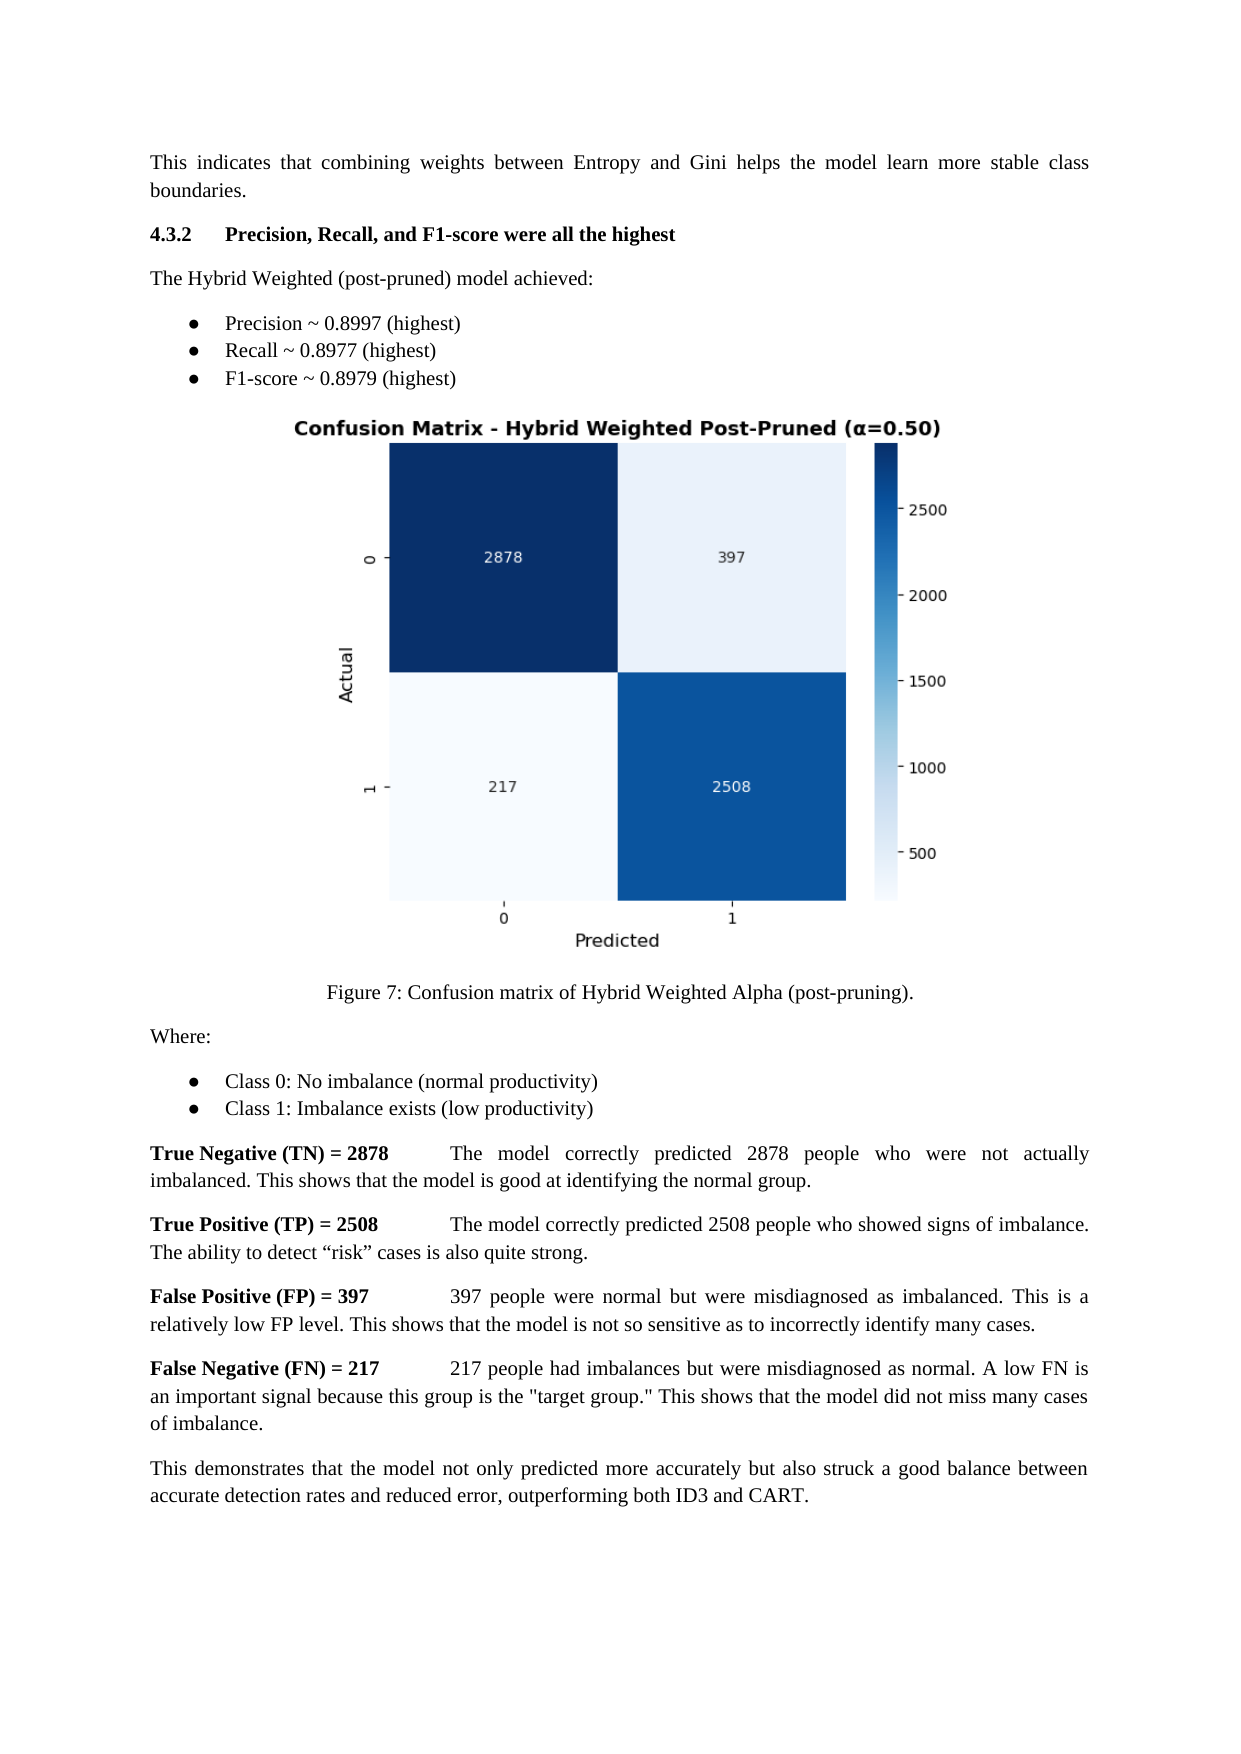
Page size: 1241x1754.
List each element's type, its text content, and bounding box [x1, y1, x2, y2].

picture [283, 410, 958, 960]
subtitle 4.3.2 Precision, Recall, and F1-score were all the highest [150, 222, 1090, 246]
text False Positive (FP) = 397 397 people were normal but were misdiagnosed as imbalanced. This is a relatively low FP level. This shows that the model is not so sensitive as to incorrectly identify many cases. [150, 1284, 1090, 1336]
list F1-score ~ ​​0.8979 (highest) [187, 366, 1090, 390]
text The Hybrid Weighted (post-pruned) model achieved: [150, 266, 1090, 290]
text False Negative (FN) = 217 217 people had imbalances but were misdiagnosed as normal. A low FN is an important signal because this group is the "target group." This shows that the model did not miss many cases of imbalance. [150, 1356, 1090, 1435]
text This indicates that combining weights between Entropy and Gini helps the model learn more stable class boundaries. [150, 150, 1090, 202]
list Class 0: No imbalance (normal productivity) [187, 1069, 1090, 1093]
text Figure 7: Confusion matrix of Hybrid Weighted Alpha (post-pruning). [150, 980, 1090, 1004]
list Precision ~ 0.8997 (highest) [187, 310, 1090, 334]
text This demonstrates that the model not only predicted more accurately but also struck a good balance between accurate detection rates and reduced error, outperforming both ID3 and CART. [150, 1456, 1090, 1507]
text True Positive (TP) = 2508 The model correctly predicted 2508 people who showed signs of imbalance. The ability to detect “risk” cases is also quite strong. [150, 1212, 1090, 1264]
list Recall ~ 0.8977 (highest) [187, 338, 1090, 362]
list Class 1: Imbalance exists (low productivity) [187, 1096, 1090, 1120]
text True Negative (TN) = 2878 The model correctly predicted 2878 people who were not actually imbalanced. This shows that the model is good at identifying the normal group. [150, 1141, 1090, 1192]
text Where: [150, 1024, 1090, 1048]
